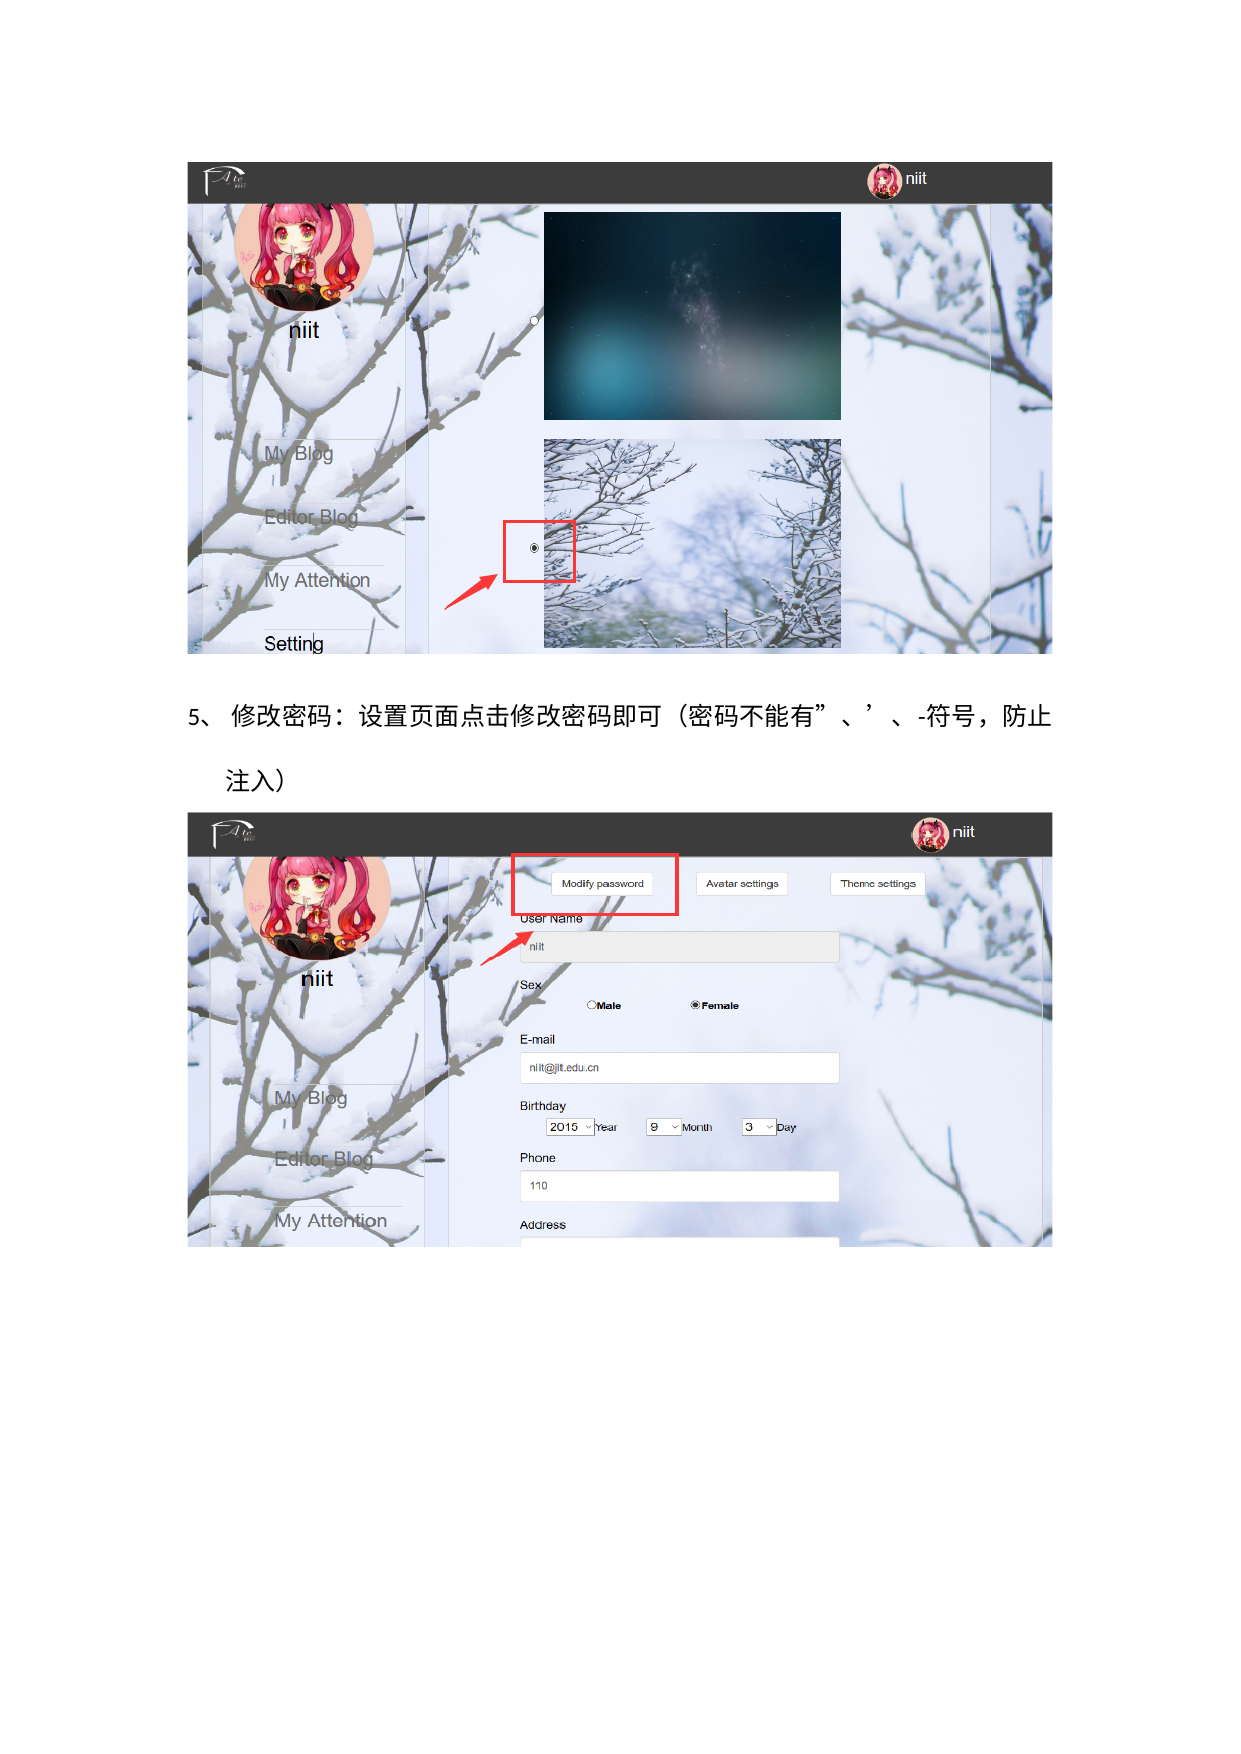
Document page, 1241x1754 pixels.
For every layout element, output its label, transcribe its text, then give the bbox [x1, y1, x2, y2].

picture [187, 812, 1053, 1247]
list 修改密码：设置页面点击修改密码即可（密码不能有”、’、-符号，防止注入） [187, 682, 1053, 812]
picture [187, 162, 1053, 654]
